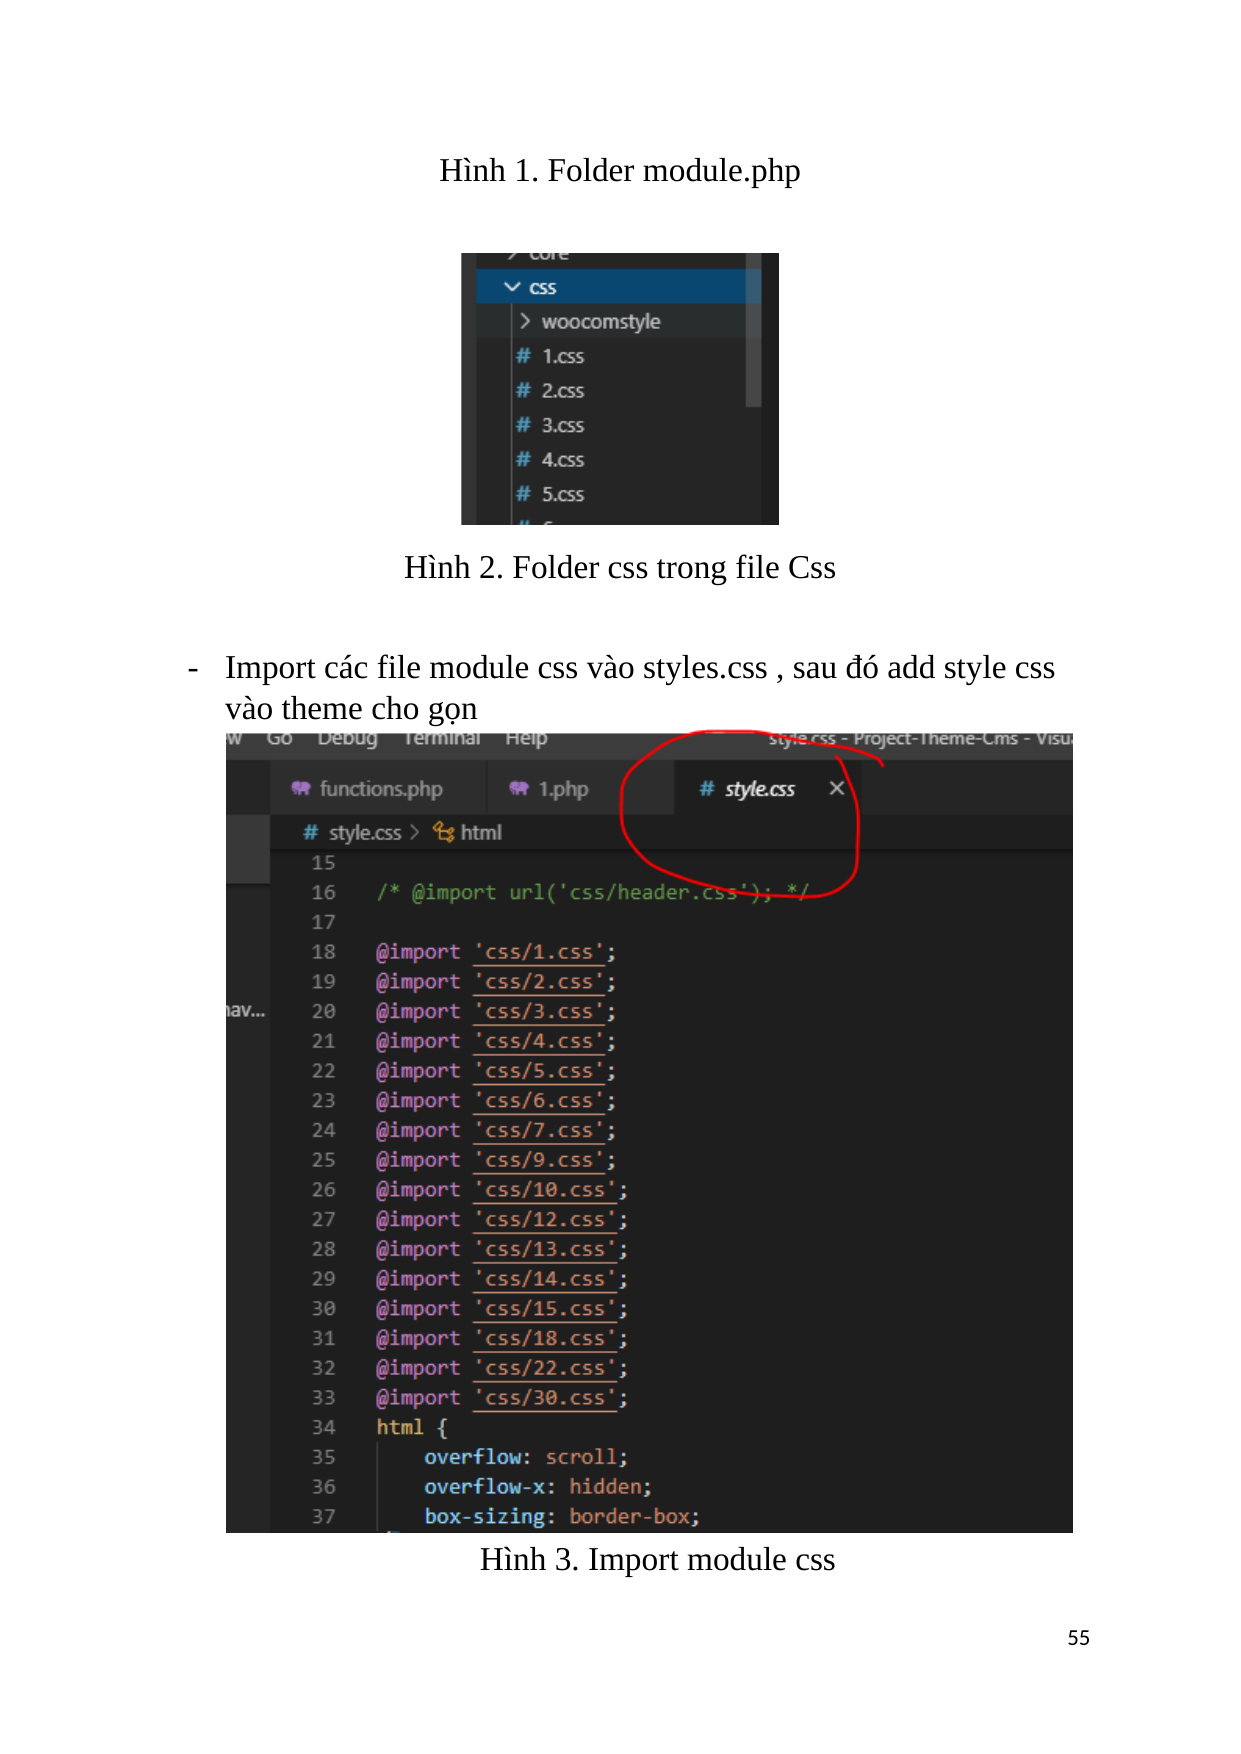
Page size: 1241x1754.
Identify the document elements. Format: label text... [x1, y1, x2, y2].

list Import các file module css vào styles.css , sau đó add style css vào theme cho gọn [187, 647, 1090, 727]
picture [461, 253, 779, 525]
picture [226, 729, 1073, 1533]
subtitle Hình 1. Folder module.php [150, 150, 1090, 188]
